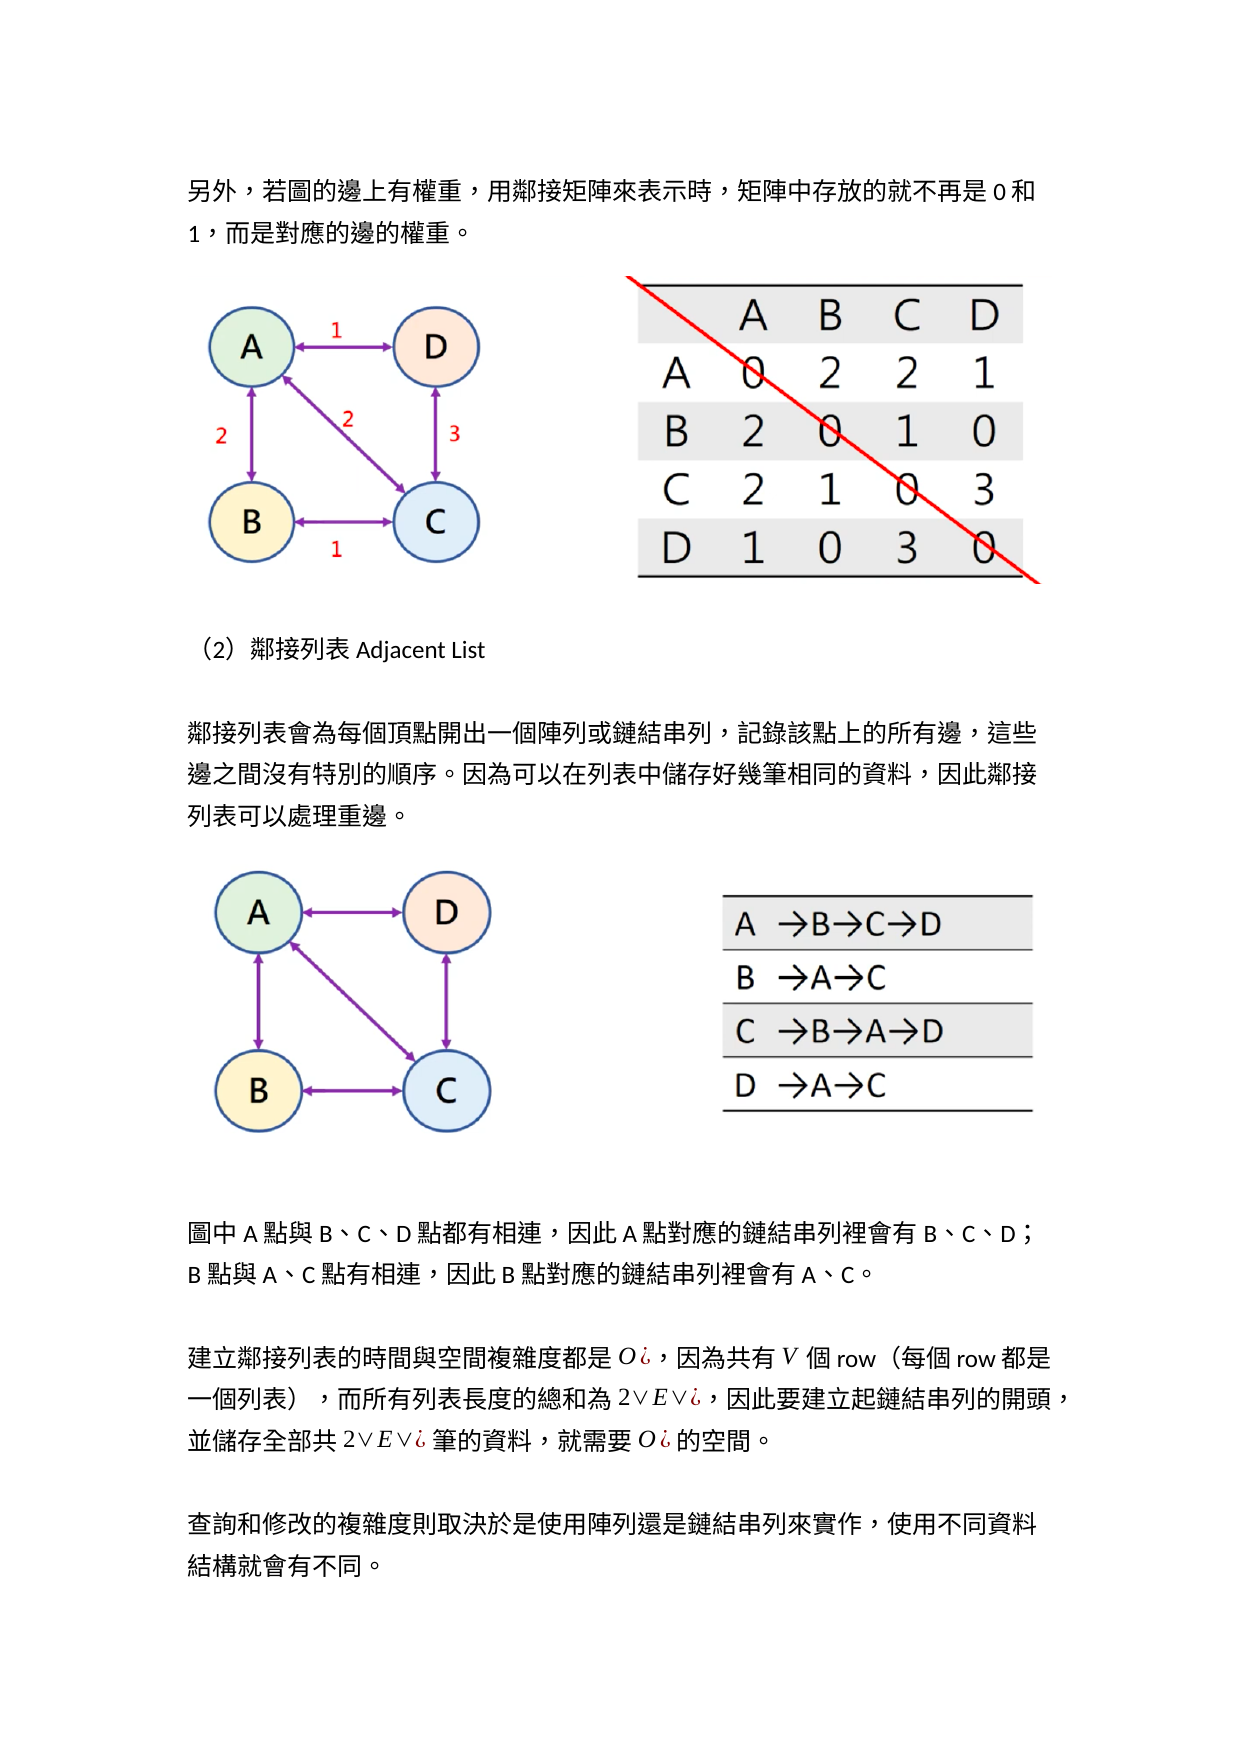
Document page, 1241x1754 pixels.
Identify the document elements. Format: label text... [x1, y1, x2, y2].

text 建立鄰接列表的時間與空間複雜度都是 ，因為共有 個 row（每個 row 都是一個列表），而所有列表長度的總和為 ，因此要建立起鏈結串列的開頭，並儲存全部共 筆的資料，就需要 的空間。 [187, 1335, 1053, 1460]
text 鄰接列表會為每個頂點開出一個陣列或鏈結串列，記錄該點上的所有邊，這些邊之間沒有特別的順序。因為可以在列表中儲存好幾筆相同的資料，因此鄰接列表可以處理重邊。 [187, 710, 1053, 835]
text （2）鄰接列表 Adjacent List [187, 627, 1053, 669]
picture [187, 863, 1053, 1147]
text 圖中 A 點與 B、C、D 點都有相連，因此 A 點對應的鏈結串列裡會有 B、C、D；B 點與 A、C 點有相連，因此 B 點對應的鏈結串列裡會有 A、C。 [187, 1210, 1053, 1294]
text 查詢和修改的複雜度則取決於是使用陣列還是鏈結串列來實作，使用不同資料結構就會有不同。 [187, 1502, 1053, 1585]
text 另外，若圖的邊上有權重，用鄰接矩陣來表示時，矩陣中存放的就不再是 0 和 1，而是對應的邊的權重。 [187, 169, 1053, 252]
picture [187, 276, 1053, 584]
